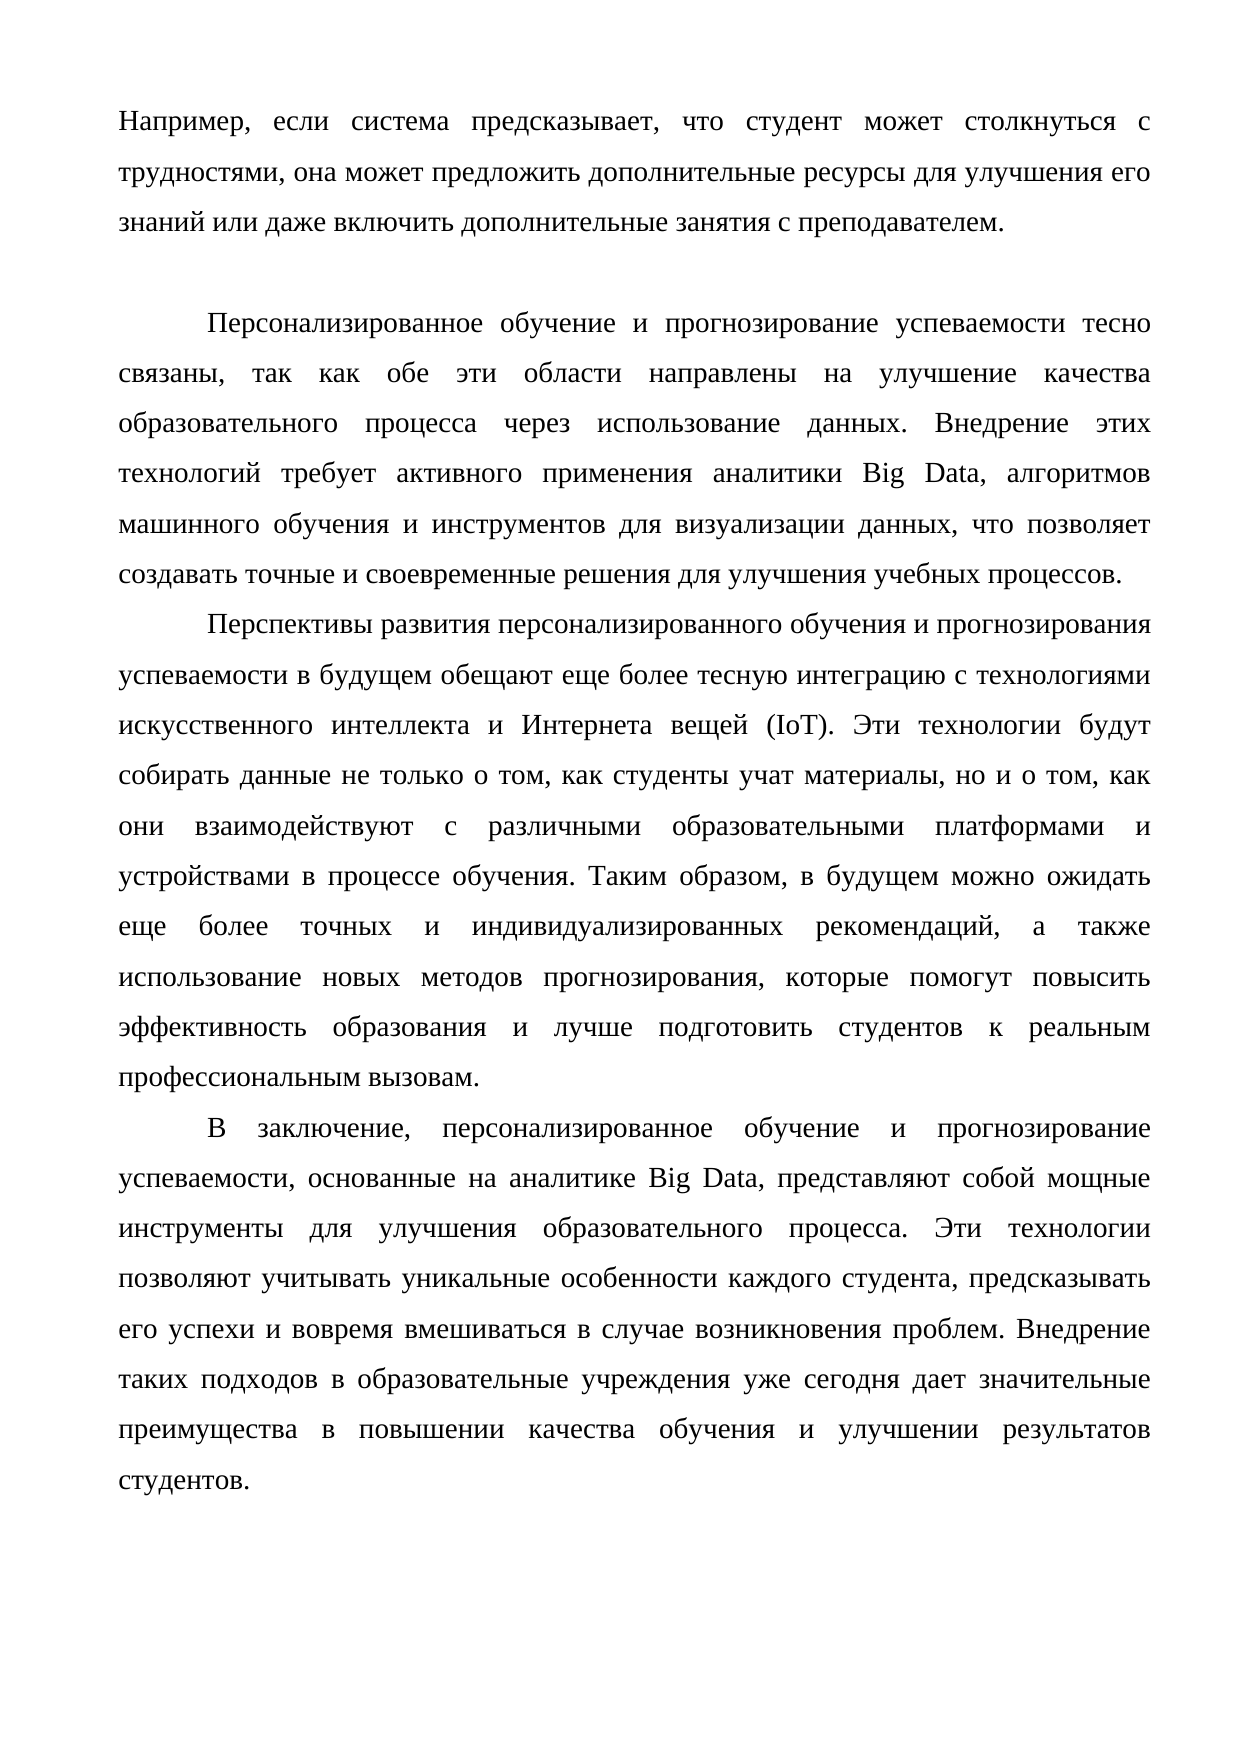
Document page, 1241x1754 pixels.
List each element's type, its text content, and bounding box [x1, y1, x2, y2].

text Персонализированное обучение и прогнозирование успеваемости тесно связаны, так как обе эти области направлены на улучшение качества образовательного процесса через использование данных. Внедрение этих технологий требует активного применения аналитики Big Data, алгоритмов машинного обучения и инструментов для визуализации данных, что позволяет создавать точные и своевременные решения для улучшения учебных процессов. [118, 305, 1152, 590]
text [118, 103, 1152, 238]
text В заключение, персонализированное обучение и прогнозирование успеваемости, основанные на аналитике Big Data, представляют собой мощные инструменты для улучшения образовательного процесса. Эти технологии позволяют учитывать уникальные особенности каждого студента, предсказывать его успехи и вовремя вмешиваться в случае возникновения проблем. Внедрение таких подходов в образовательные учреждения уже сегодня дает значительные преимущества в повышении качества обучения и улучшении результатов студентов. [118, 1110, 1152, 1495]
text Перспективы развития персонализированного обучения и прогнозирования успеваемости в будущем обещают еще более тесную интеграцию с технологиями искусственного интеллекта и Интернета вещей (IoT). Эти технологии будут собирать данные не только о том, как студенты учат материалы, но и о том, как они взаимодействуют с различными образовательными платформами и устройствами в процессе обучения. Таким образом, в будущем можно ожидать еще более точных и индивидуализированных рекомендаций, а также использование новых методов прогнозирования, которые помогут повысить эффективность образования и лучше подготовить студентов к реальным профессиональным вызовам. [118, 607, 1152, 1093]
